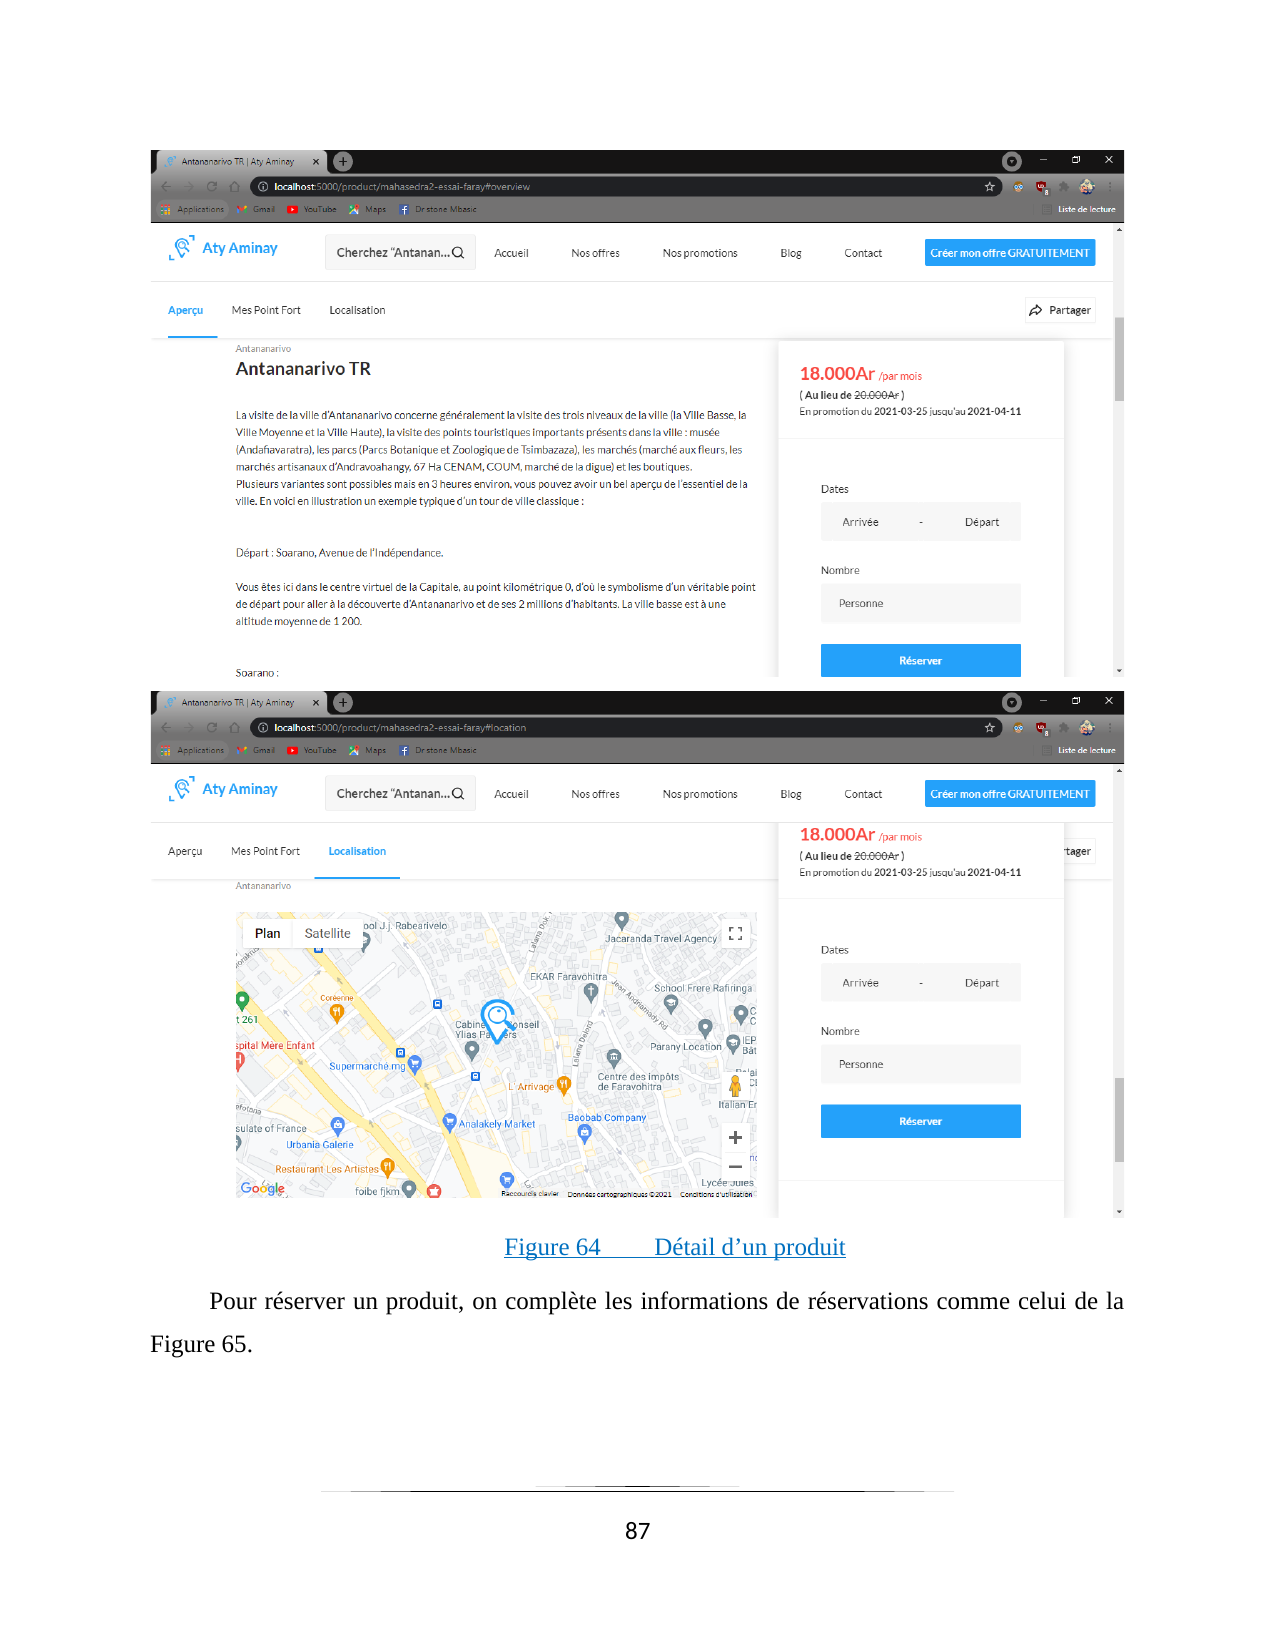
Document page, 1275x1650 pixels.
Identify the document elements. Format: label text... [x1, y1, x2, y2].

picture [150, 150, 1125, 677]
picture [150, 691, 1125, 1218]
text Détail d’un produit [225, 1232, 1125, 1261]
text Pour réserver un produit, on complète les informations de réservations comme celui de la Figure 65. [150, 1286, 1125, 1358]
